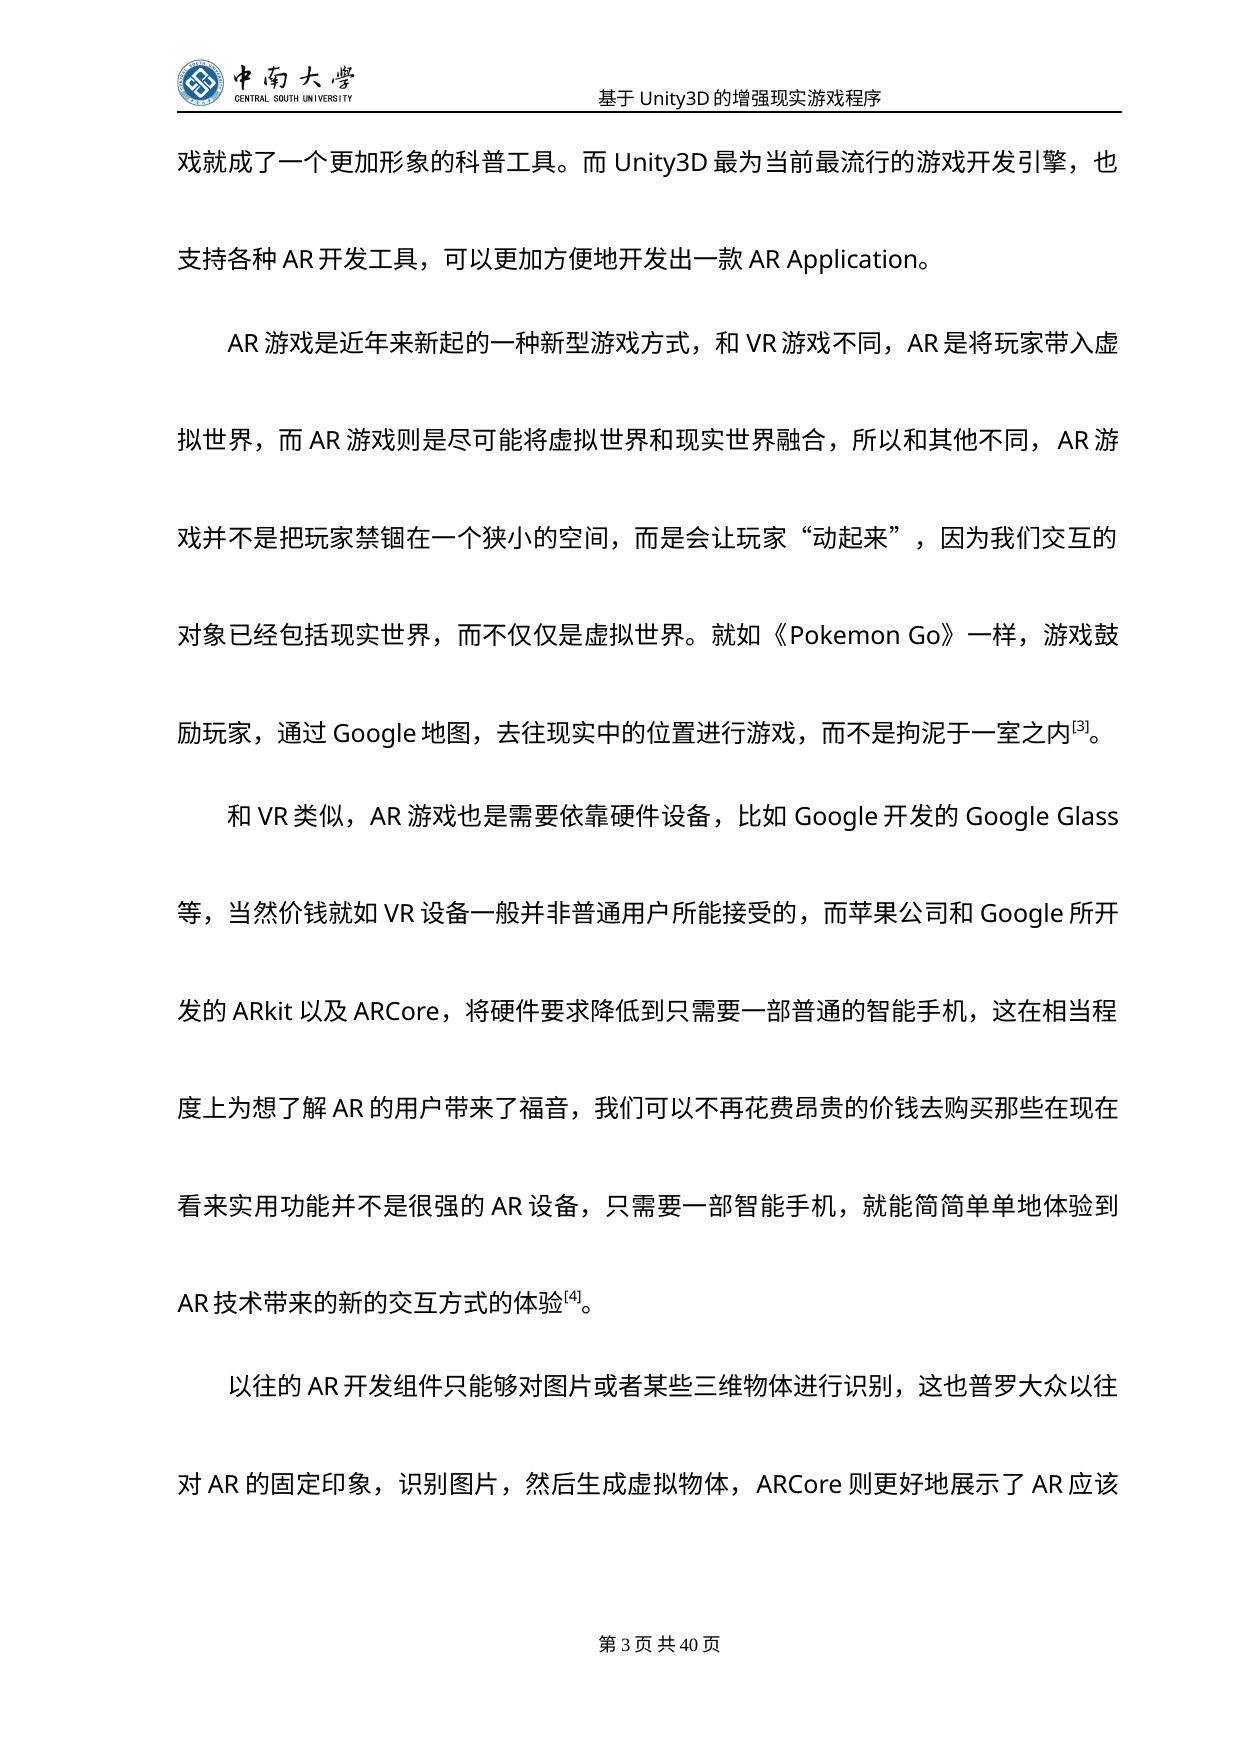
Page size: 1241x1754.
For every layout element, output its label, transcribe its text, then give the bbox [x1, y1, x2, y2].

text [177, 128, 1119, 291]
text 和VR类似，AR游戏也是需要依靠硬件设备，比如Google开发的Google Glass等，当然价钱就如VR设备一般并非普通用户所能接受的，而苹果公司和Google所开发的ARkit以及ARCore，将硬件要求降低到只需要一部普通的智能手机，这在相当程度上为想了解AR的用户带来了福音，我们可以不再花费昂贵的价钱去购买那些在现在看来实用功能并不是很强的AR设备，只需要一部智能手机，就能简简单单地体验到AR技术带来的新的交互方式的体验[4]。 [177, 782, 1119, 1334]
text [177, 1352, 1119, 1515]
picture [177, 59, 358, 106]
text AR游戏是近年来新起的一种新型游戏方式，和VR游戏不同，AR是将玩家带入虚拟世界，而AR游戏则是尽可能将虚拟世界和现实世界融合，所以和其他不同，AR游戏并不是把玩家禁锢在一个狭小的空间，而是会让玩家“动起来”，因为我们交互的对象已经包括现实世界，而不仅仅是虚拟世界。就如《Pokemon Go》一样，游戏鼓励玩家，通过Google地图，去往现实中的位置进行游戏，而不是拘泥于一室之内[3]。 [177, 309, 1119, 764]
